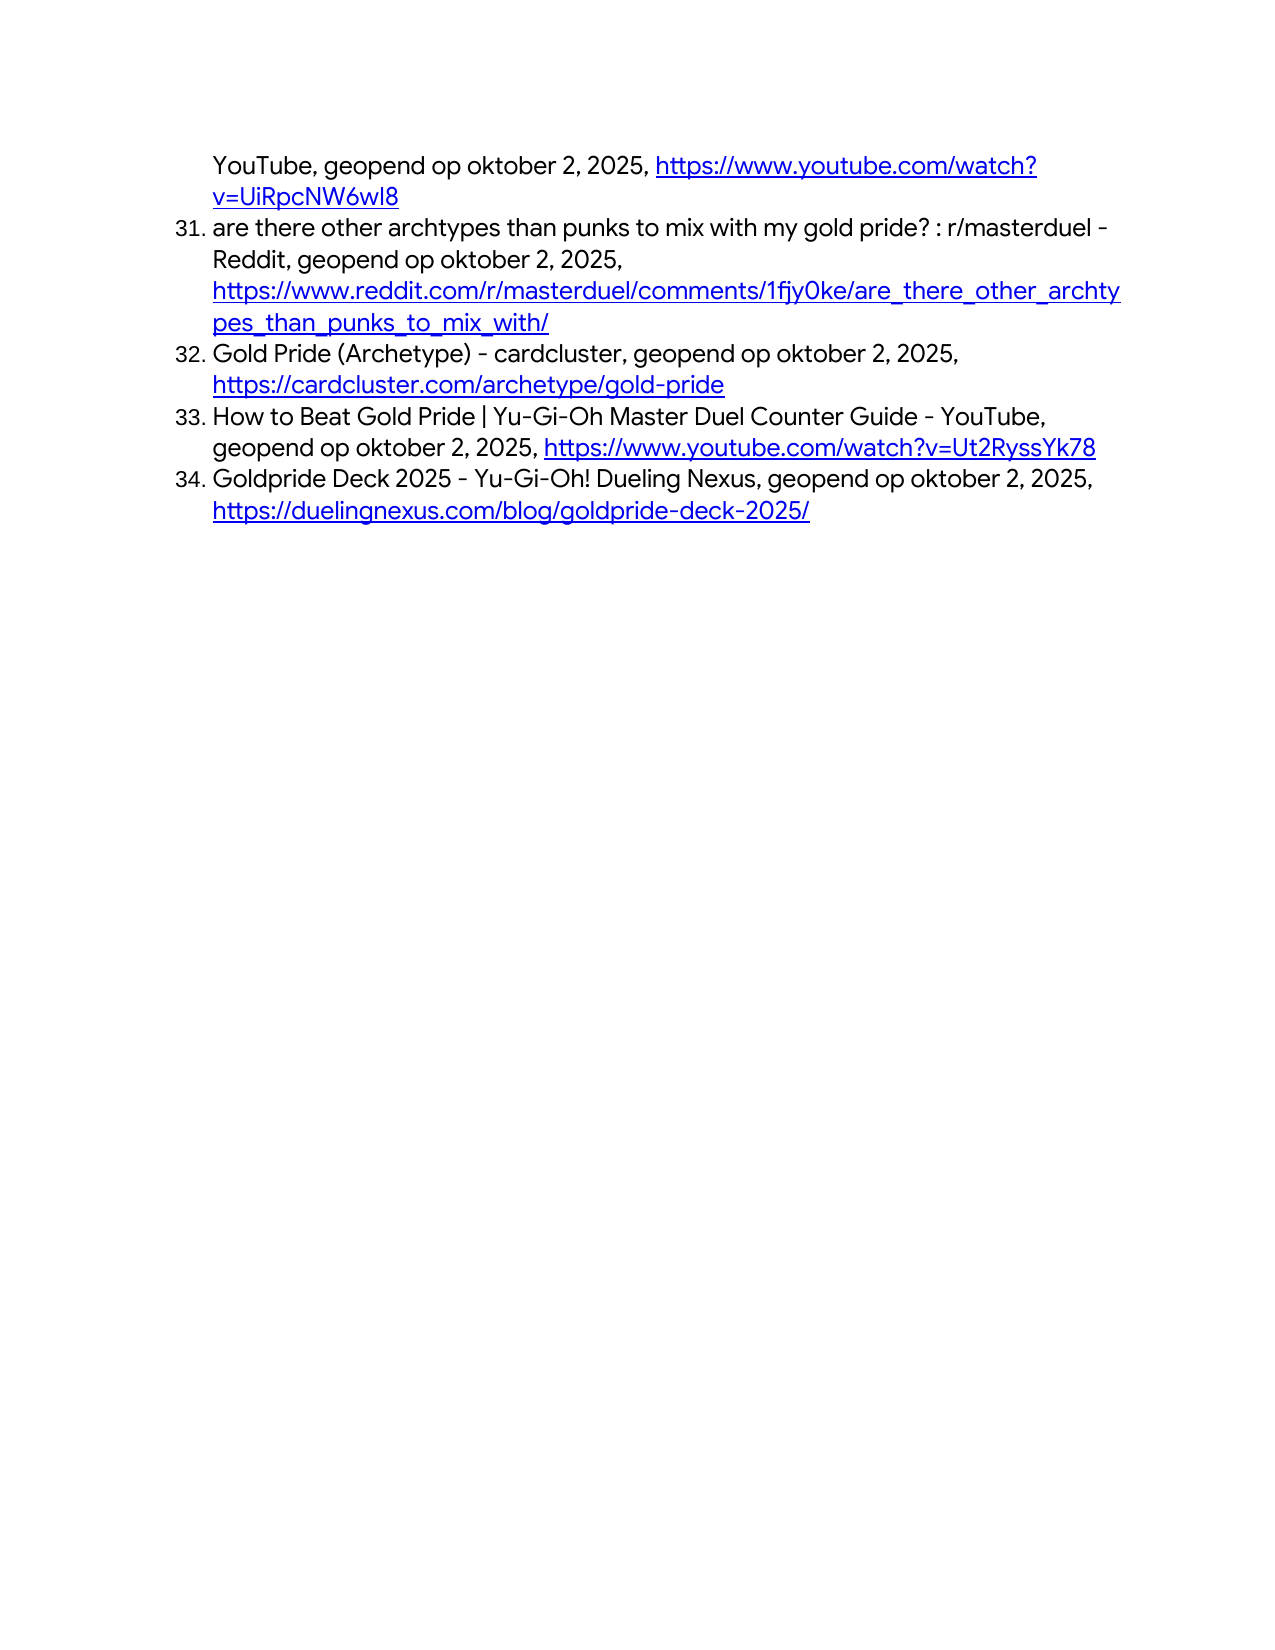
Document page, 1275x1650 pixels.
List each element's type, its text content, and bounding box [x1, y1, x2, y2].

list How to Beat Gold Pride | Yu-Gi-Oh Master Duel Counter Guide - YouTube, geopend op oktober 2, 2025, https://www.youtube.com/watch?v=Ut2RyssYk78 [175, 401, 1125, 463]
list are there other archtypes than punks to mix with my gold pride? : r/masterduel - Reddit, geopend op oktober 2, 2025, https://www.reddit.com/r/masterduel/comments/1fjy0ke/are_there_other_archtypes_than_punks_to_mix_with/ [175, 213, 1125, 338]
list Goldpride Deck 2025 - Yu-Gi-Oh! Dueling Nexus, geopend op oktober 2, 2025, https://duelingnexus.com/blog/goldpride-deck-2025/ [175, 463, 1125, 526]
list Gold Pride (Archetype) - cardcluster, geopend op oktober 2, 2025, https://cardcluster.com/archetype/gold-pride [175, 338, 1125, 401]
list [175, 150, 1125, 213]
